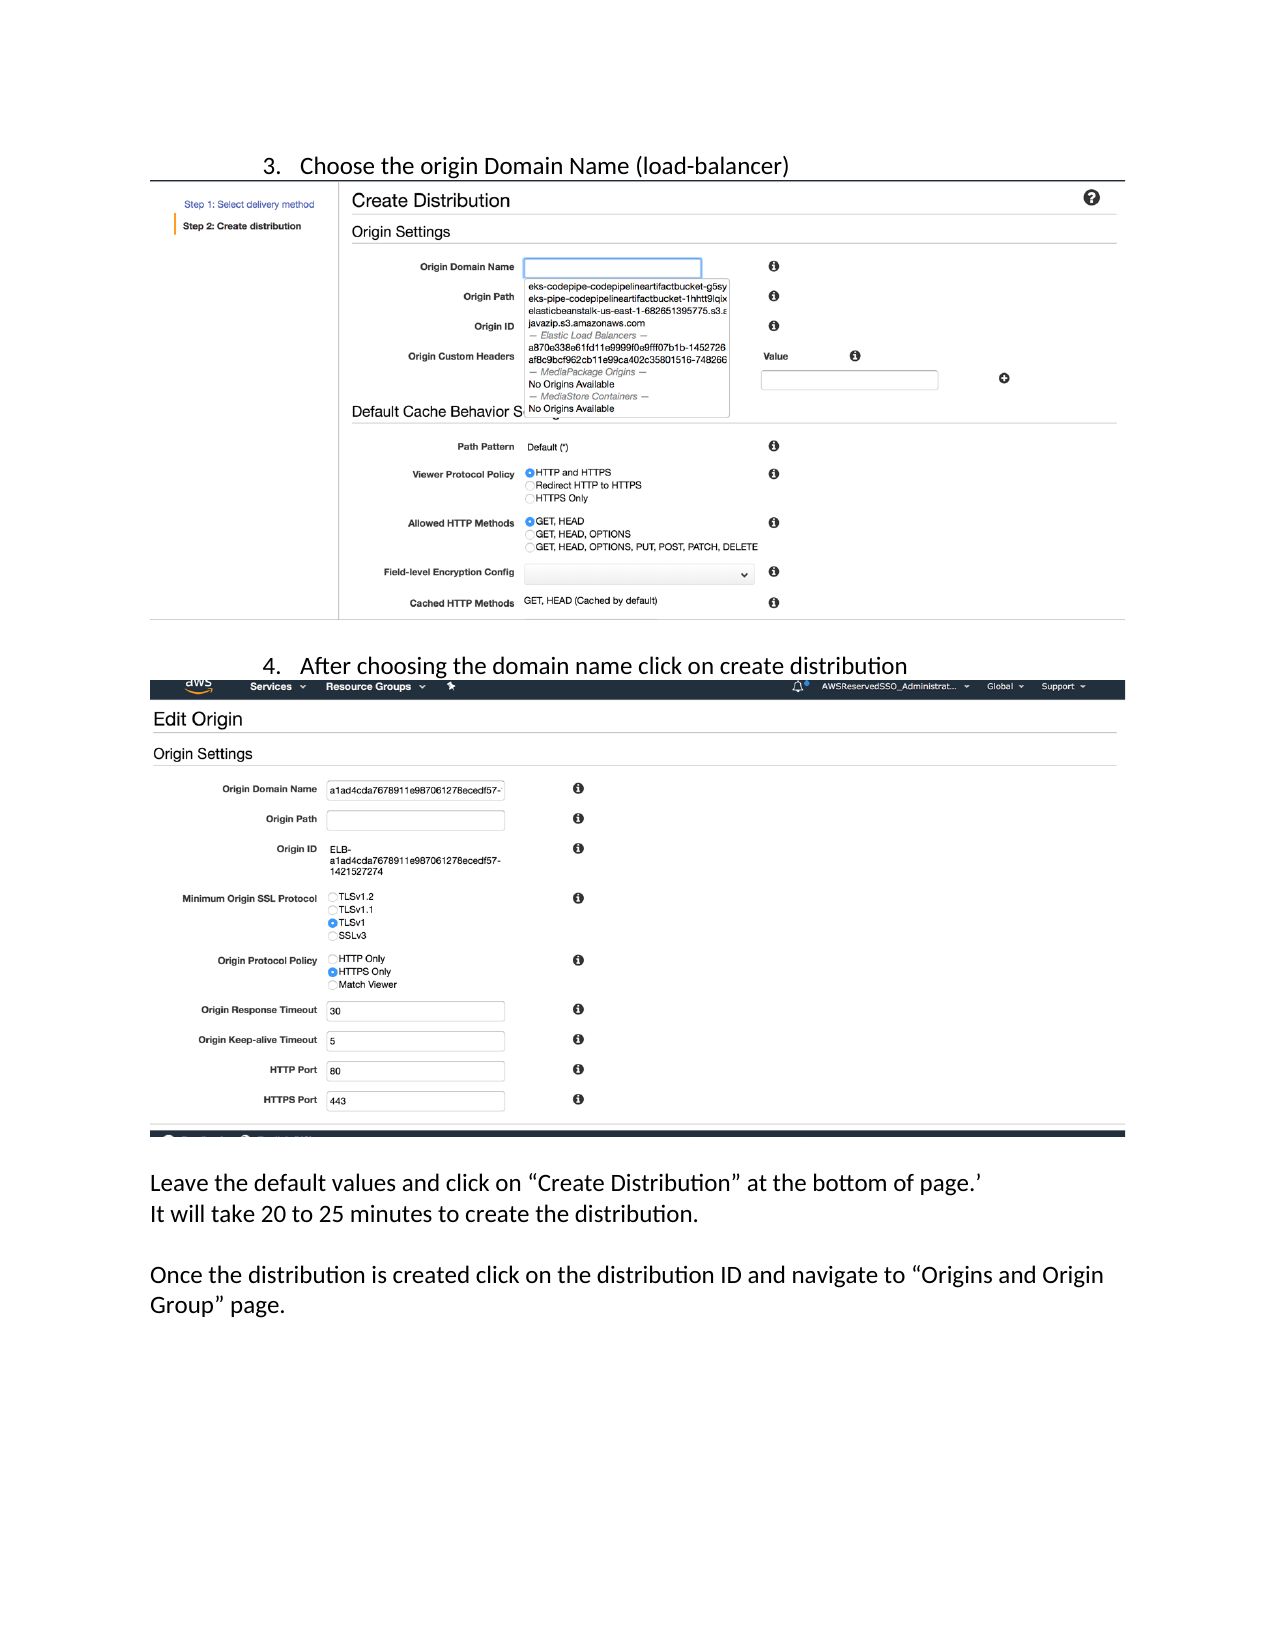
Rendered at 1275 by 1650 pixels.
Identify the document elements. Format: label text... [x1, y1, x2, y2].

picture [150, 680, 1125, 1137]
picture [150, 180, 1125, 620]
list Choose the origin Domain Name (load-balancer) [262, 150, 1125, 180]
text Once the distribution is created click on the distribution ID and navigate to “Origins and Origin Group” page. [150, 1259, 1125, 1320]
text It will take 20 to 25 minutes to create the distribution. [150, 1198, 1125, 1229]
text Leave the default values and click on “Create Distribution” at the bottom of page.’ [150, 1168, 1125, 1198]
list After choosing the domain name click on create distribution [262, 650, 1125, 680]
